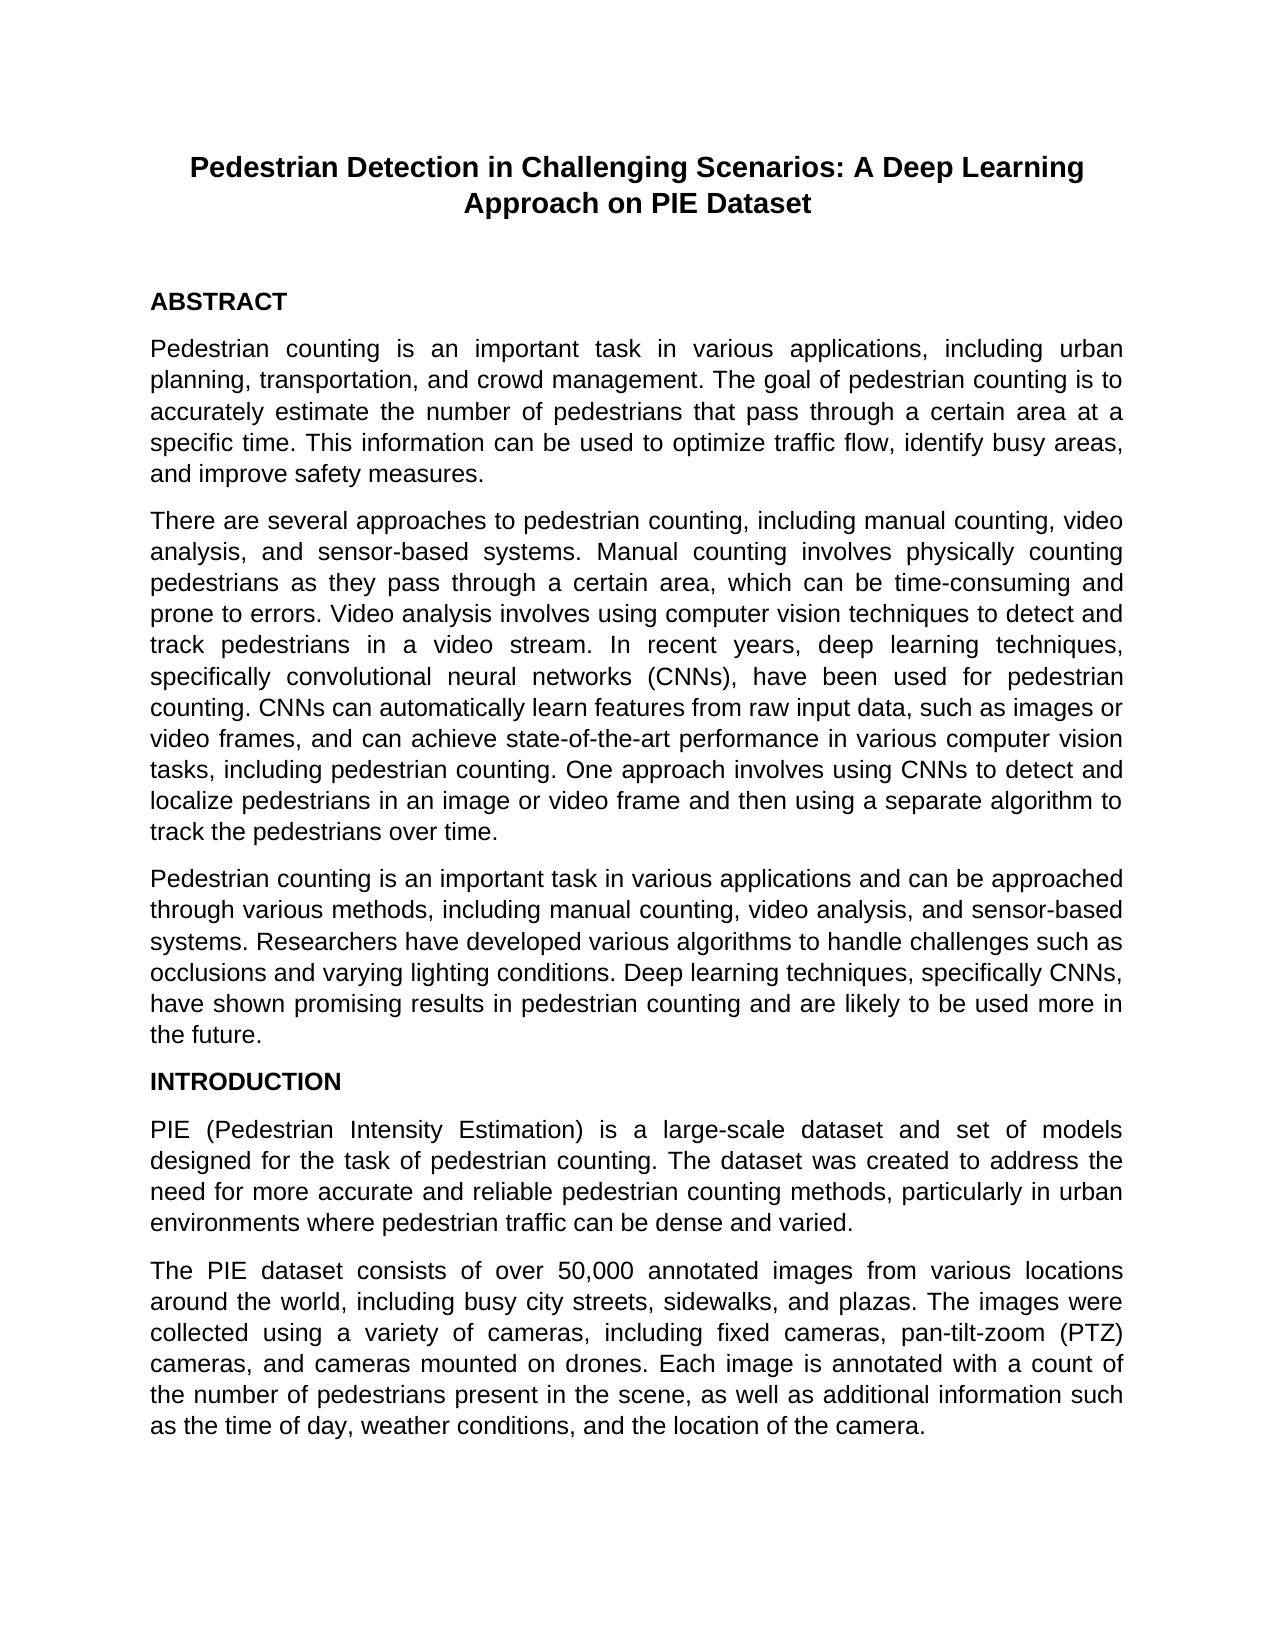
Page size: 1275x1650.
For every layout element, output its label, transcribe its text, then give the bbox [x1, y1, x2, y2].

text Pedestrian Detection in Challenging Scenarios: A Deep Learning Approach on PIE Dataset [150, 150, 1125, 220]
text PIE (Pedestrian Intensity Estimation) is a large-scale dataset and set of models designed for the task of pedestrian counting. The dataset was created to address the need for more accurate and reliable pedestrian counting methods, particularly in urban environments where pedestrian traffic can be dense and varied. [150, 1115, 1125, 1237]
text INTRODUCTION [150, 1067, 1125, 1096]
text Pedestrian counting is an important task in various applications, including urban planning, transportation, and crowd management. The goal of pedestrian counting is to accurately estimate the number of pedestrians that pass through a certain area at a specific time. This information can be used to optimize traffic flow, identify busy areas, and improve safety measures. [150, 334, 1125, 487]
text There are several approaches to pedestrian counting, including manual counting, video analysis, and sensor-based systems. Manual counting involves physically counting pedestrians as they pass through a certain area, which can be time-consuming and prone to errors. Video analysis involves using computer vision techniques to detect and track pedestrians in a video stream. In recent years, deep learning techniques, specifically convolutional neural networks (CNNs), have been used for pedestrian counting. CNNs can automatically learn features from raw input data, such as images or video frames, and can achieve state-of-the-art performance in various computer vision tasks, including pedestrian counting. One approach involves using CNNs to detect and localize pedestrians in an image or video frame and then using a separate algorithm to track the pedestrians over time. [150, 506, 1125, 845]
text ABSTRACT [150, 287, 1125, 315]
text The PIE dataset consists of over 50,000 annotated images from various locations around the world, including busy city streets, sidewalks, and plazas. The images were collected using a variety of cameras, including fixed cameras, pan-tilt-zoom (PTZ) cameras, and cameras mounted on drones. Each image is annotated with a count of the number of pedestrians present in the scene, as well as additional information such as the time of day, weather conditions, and the location of the camera. [150, 1256, 1125, 1440]
text Pedestrian counting is an important task in various applications and can be approached through various methods, including manual counting, video analysis, and sensor-based systems. Researchers have developed various algorithms to handle challenges such as occlusions and varying lighting conditions. Deep learning techniques, specifically CNNs, have shown promising results in pedestrian counting and are likely to be used more in the future. [150, 864, 1125, 1048]
